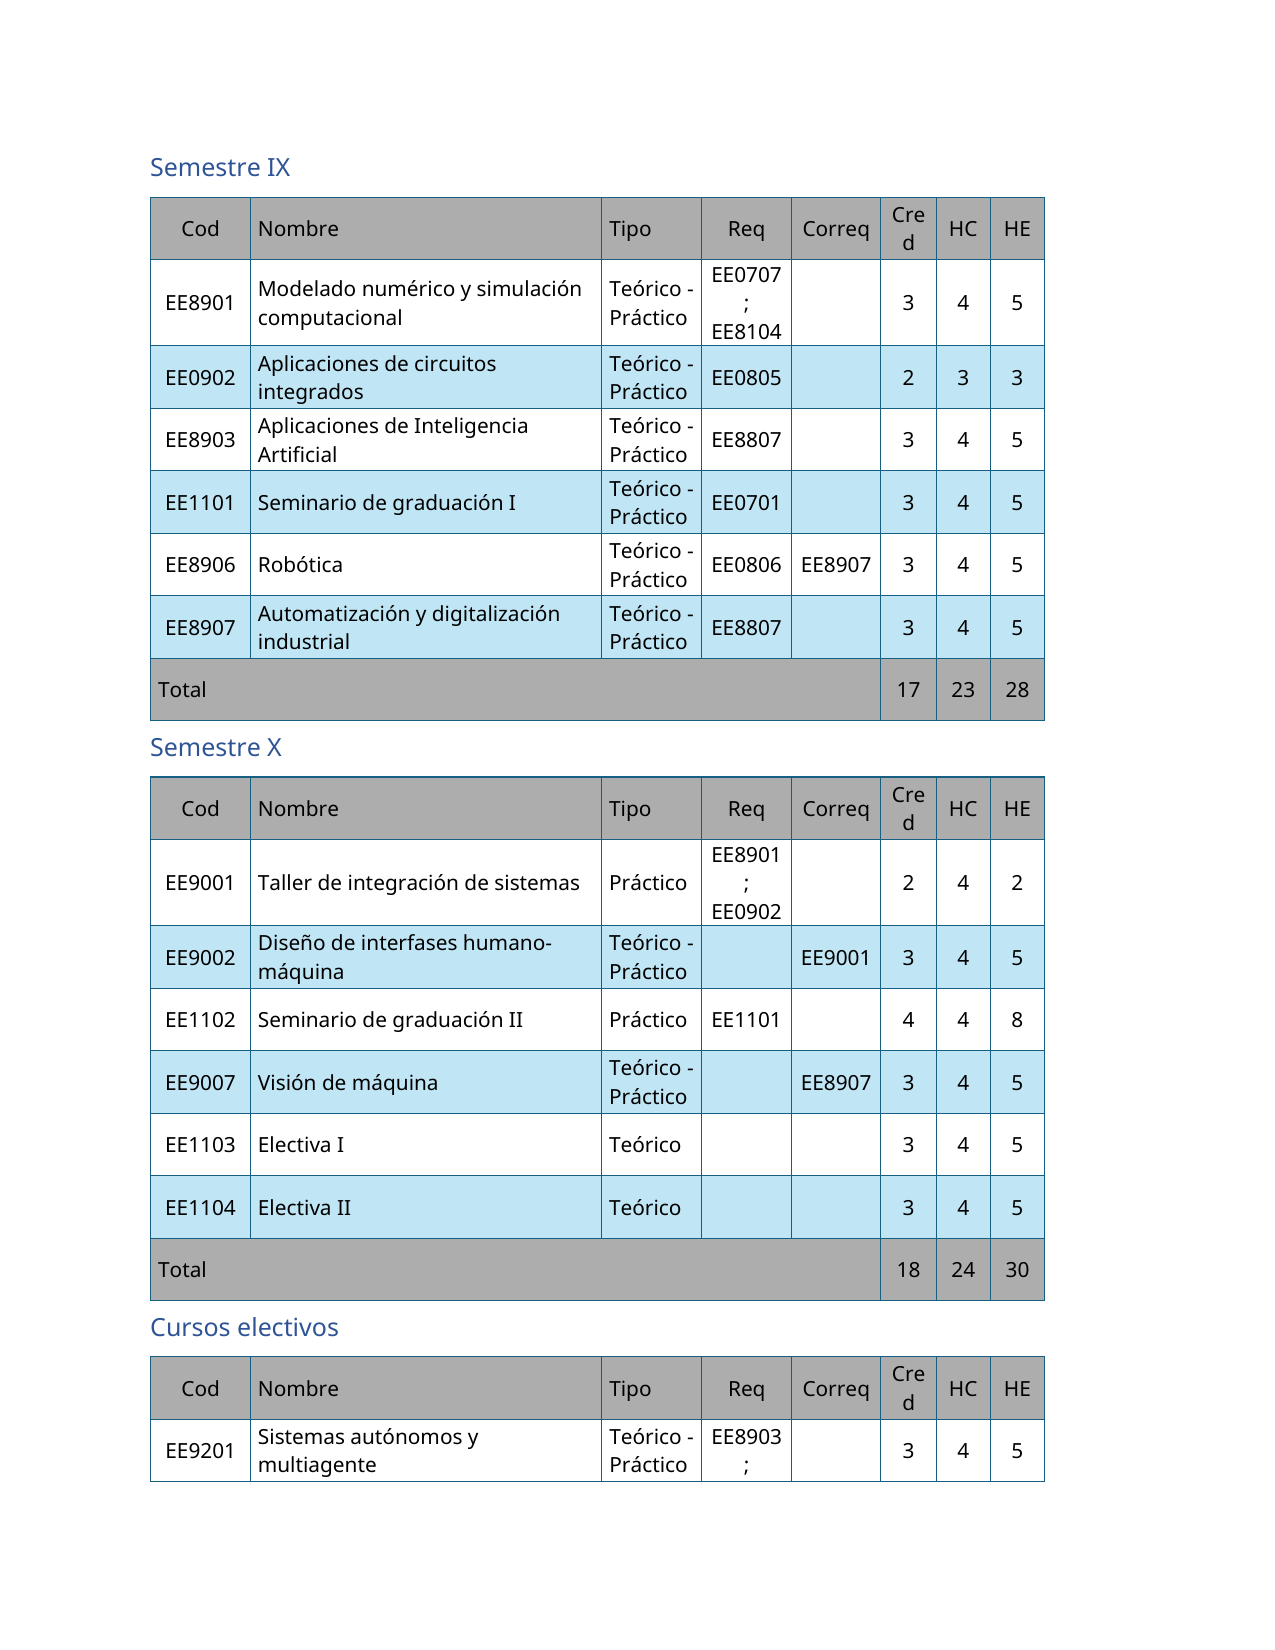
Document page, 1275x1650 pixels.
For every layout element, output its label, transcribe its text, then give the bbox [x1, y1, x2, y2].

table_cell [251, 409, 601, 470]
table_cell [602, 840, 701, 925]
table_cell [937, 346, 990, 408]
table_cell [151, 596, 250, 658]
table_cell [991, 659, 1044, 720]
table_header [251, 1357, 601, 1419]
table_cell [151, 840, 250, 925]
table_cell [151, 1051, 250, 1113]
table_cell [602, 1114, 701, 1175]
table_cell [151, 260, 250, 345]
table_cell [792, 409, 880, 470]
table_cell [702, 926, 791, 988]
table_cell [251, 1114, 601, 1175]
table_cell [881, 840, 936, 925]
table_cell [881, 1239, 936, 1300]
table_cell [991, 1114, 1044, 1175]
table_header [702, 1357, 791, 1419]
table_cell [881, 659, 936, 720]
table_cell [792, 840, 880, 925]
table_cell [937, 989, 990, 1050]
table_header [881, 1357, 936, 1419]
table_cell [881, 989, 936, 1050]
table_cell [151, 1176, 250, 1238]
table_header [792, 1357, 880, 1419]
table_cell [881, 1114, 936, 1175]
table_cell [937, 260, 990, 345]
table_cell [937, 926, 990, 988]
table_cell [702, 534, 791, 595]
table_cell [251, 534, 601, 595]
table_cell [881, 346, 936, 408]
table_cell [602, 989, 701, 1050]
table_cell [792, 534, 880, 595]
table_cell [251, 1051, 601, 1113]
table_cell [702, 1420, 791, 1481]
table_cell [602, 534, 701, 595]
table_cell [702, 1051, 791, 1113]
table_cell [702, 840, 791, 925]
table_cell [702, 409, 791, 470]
subtitle Semestre IX [150, 150, 1125, 184]
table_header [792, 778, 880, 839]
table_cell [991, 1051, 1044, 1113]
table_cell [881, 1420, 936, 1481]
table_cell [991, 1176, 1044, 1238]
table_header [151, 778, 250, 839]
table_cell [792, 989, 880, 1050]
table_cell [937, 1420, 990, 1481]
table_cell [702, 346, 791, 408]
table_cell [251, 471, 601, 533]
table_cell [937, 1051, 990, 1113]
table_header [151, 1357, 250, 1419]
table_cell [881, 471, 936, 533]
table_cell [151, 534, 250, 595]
subtitle Semestre X [150, 730, 1125, 764]
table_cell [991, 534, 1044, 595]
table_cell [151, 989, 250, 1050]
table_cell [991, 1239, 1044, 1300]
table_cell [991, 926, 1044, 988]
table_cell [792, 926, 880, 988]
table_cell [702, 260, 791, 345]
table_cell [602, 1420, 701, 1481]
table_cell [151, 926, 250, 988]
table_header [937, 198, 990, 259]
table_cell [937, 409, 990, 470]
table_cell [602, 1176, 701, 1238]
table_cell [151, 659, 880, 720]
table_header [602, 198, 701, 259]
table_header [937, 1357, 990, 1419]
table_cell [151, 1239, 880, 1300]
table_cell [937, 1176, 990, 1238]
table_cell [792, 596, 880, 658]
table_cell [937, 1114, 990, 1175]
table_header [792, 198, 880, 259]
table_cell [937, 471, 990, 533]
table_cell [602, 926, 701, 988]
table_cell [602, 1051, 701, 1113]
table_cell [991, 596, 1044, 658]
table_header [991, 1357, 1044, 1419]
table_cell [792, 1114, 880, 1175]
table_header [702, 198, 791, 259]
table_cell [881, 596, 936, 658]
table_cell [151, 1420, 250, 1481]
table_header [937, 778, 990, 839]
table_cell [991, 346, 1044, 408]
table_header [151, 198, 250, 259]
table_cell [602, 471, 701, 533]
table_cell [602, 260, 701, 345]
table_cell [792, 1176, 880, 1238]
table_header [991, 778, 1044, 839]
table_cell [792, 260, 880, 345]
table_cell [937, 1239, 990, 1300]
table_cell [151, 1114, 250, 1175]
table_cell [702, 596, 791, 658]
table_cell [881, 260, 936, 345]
subtitle Cursos electivos [150, 1309, 1125, 1344]
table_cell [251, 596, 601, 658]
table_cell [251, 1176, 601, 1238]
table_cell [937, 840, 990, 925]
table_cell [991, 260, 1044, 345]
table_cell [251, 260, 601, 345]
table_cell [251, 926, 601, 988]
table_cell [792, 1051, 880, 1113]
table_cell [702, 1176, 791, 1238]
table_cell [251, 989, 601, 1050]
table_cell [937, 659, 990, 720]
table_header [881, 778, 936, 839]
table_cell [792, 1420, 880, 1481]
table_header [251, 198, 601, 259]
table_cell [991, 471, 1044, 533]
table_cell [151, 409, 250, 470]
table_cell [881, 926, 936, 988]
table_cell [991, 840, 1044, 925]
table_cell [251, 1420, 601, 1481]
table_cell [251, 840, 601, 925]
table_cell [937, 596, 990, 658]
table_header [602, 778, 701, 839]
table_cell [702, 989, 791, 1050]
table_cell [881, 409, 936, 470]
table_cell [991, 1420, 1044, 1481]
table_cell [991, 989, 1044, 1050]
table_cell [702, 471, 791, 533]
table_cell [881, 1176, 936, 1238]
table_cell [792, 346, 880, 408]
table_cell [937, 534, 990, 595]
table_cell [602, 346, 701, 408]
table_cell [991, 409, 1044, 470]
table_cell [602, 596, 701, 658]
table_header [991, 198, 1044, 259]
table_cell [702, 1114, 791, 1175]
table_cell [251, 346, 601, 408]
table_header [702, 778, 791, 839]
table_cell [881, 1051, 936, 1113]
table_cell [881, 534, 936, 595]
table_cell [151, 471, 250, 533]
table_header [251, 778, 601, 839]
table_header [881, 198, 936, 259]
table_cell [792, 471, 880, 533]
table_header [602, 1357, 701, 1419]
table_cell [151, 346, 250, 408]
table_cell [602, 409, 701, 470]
